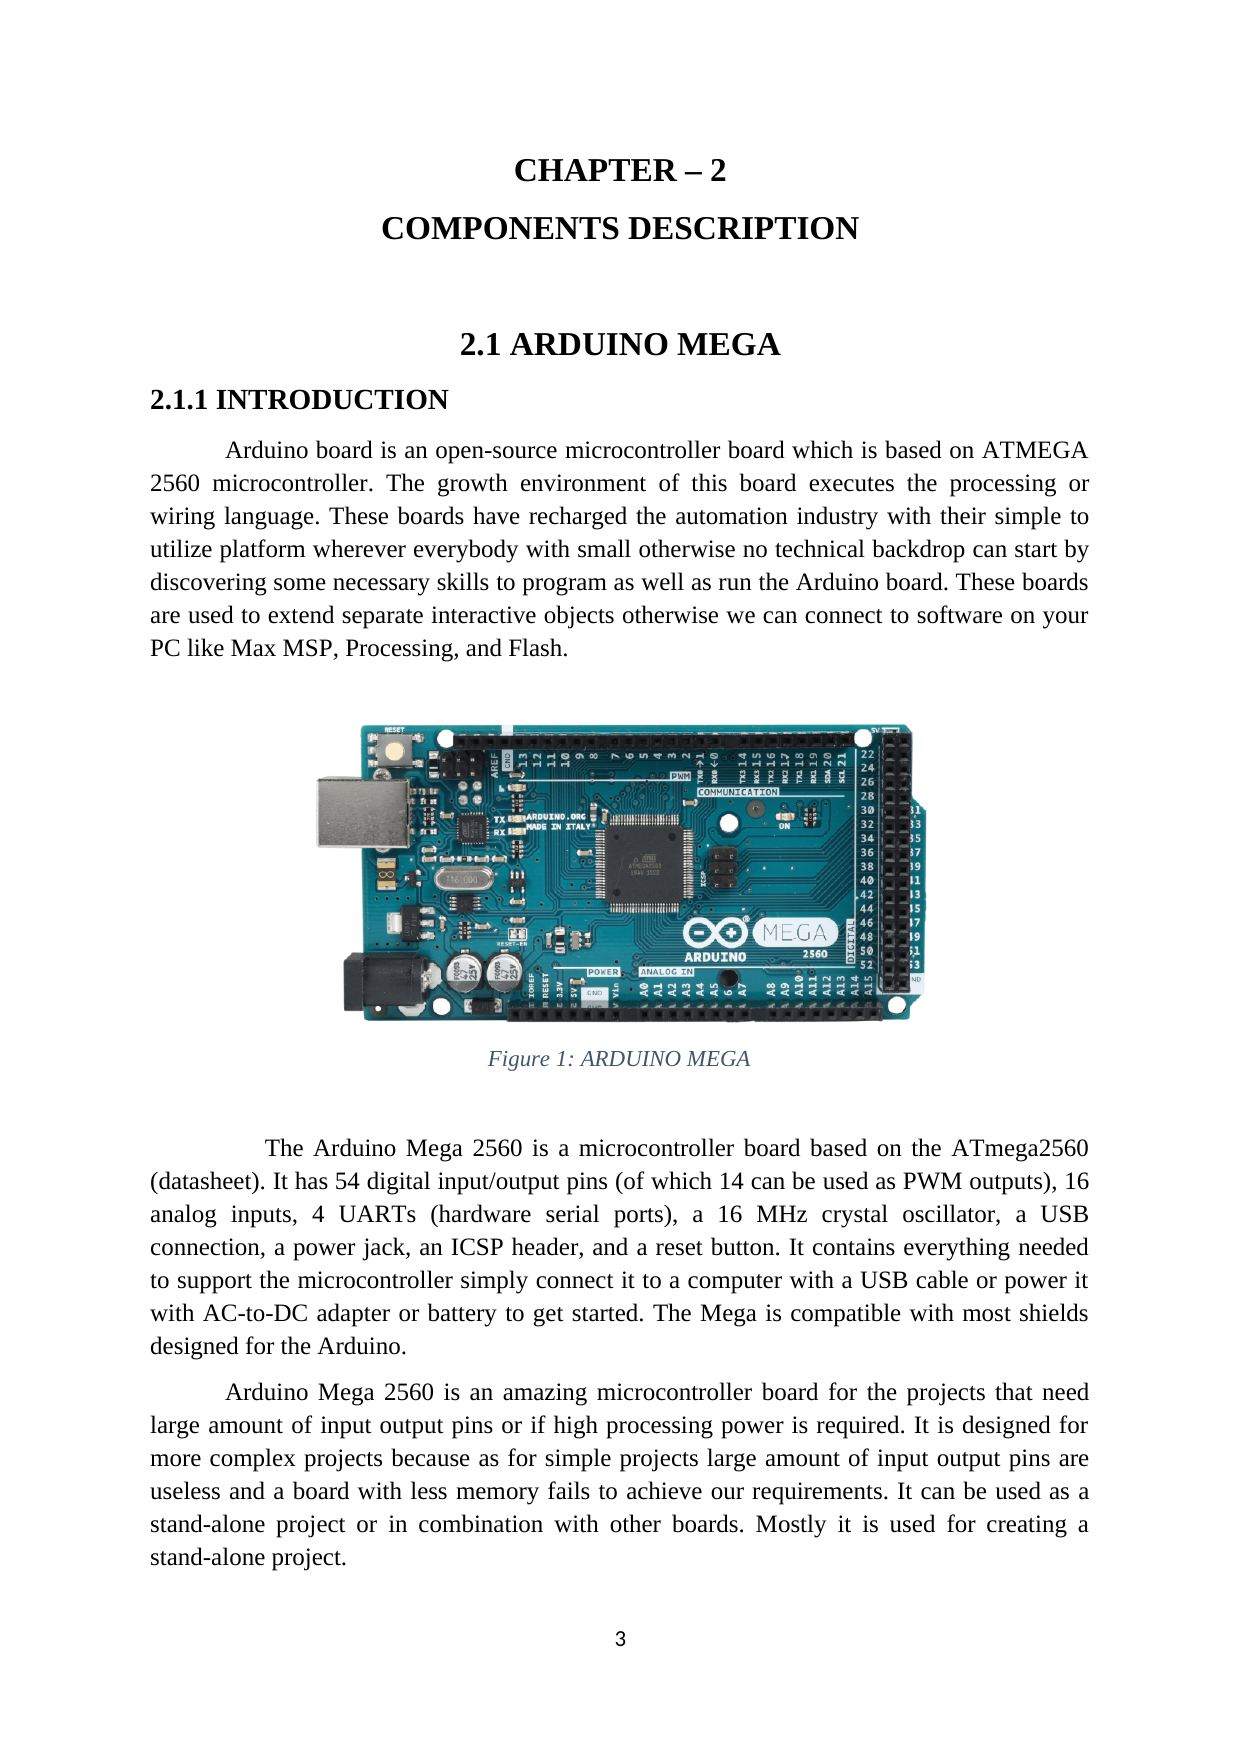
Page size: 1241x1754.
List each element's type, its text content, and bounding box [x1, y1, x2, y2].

text Arduino Mega 2560 is an amazing microcontroller board for the projects that need large amount of input output pins or if high processing power is required. It is designed for more complex projects because as for simple projects large amount of input output pins are useless and a board with less memory fails to achieve our requirements. It can be used as a stand-alone project or in combination with other boards. Mostly it is used for creating a stand-alone project. [150, 1377, 1090, 1571]
text CHAPTER – 2 [150, 150, 1090, 188]
text Figure 1: ARDUINO MEGA [150, 1045, 1090, 1071]
picture [310, 719, 930, 1033]
text 2.1.1 INTRODUCTION [150, 382, 1090, 416]
text COMPONENTS DESCRIPTION [150, 208, 1090, 246]
text The Arduino Mega 2560 is a microcontroller board based on the ATmega2560 (datasheet). It has 54 digital input/output pins (of which 14 can be used as PWM outputs), 16 analog inputs, 4 UARTs (hardware serial ports), a 16 MHz crystal oscillator, a USB connection, a power jack, an ICSP header, and a reset button. It contains everything needed to support the microcontroller simply connect it to a computer with a USB cable or power it with AC-to-DC adapter or battery to get started. The Mega is compatible with most shields designed for the Arduino. [150, 1133, 1090, 1360]
text Arduino board is an open-source microcontroller board which is based on ATMEGA 2560 microcontroller. The growth environment of this board executes the processing or wiring language. These boards have recharged the automation industry with their simple to utilize platform wherever everybody with small otherwise no technical backdrop can start by discovering some necessary skills to program as well as run the Arduino board. These boards are used to extend separate interactive objects otherwise we can connect to software on your PC like Max MSP, Processing, and Flash. [150, 435, 1090, 662]
text 2.1 ARDUINO MEGA [150, 324, 1090, 362]
